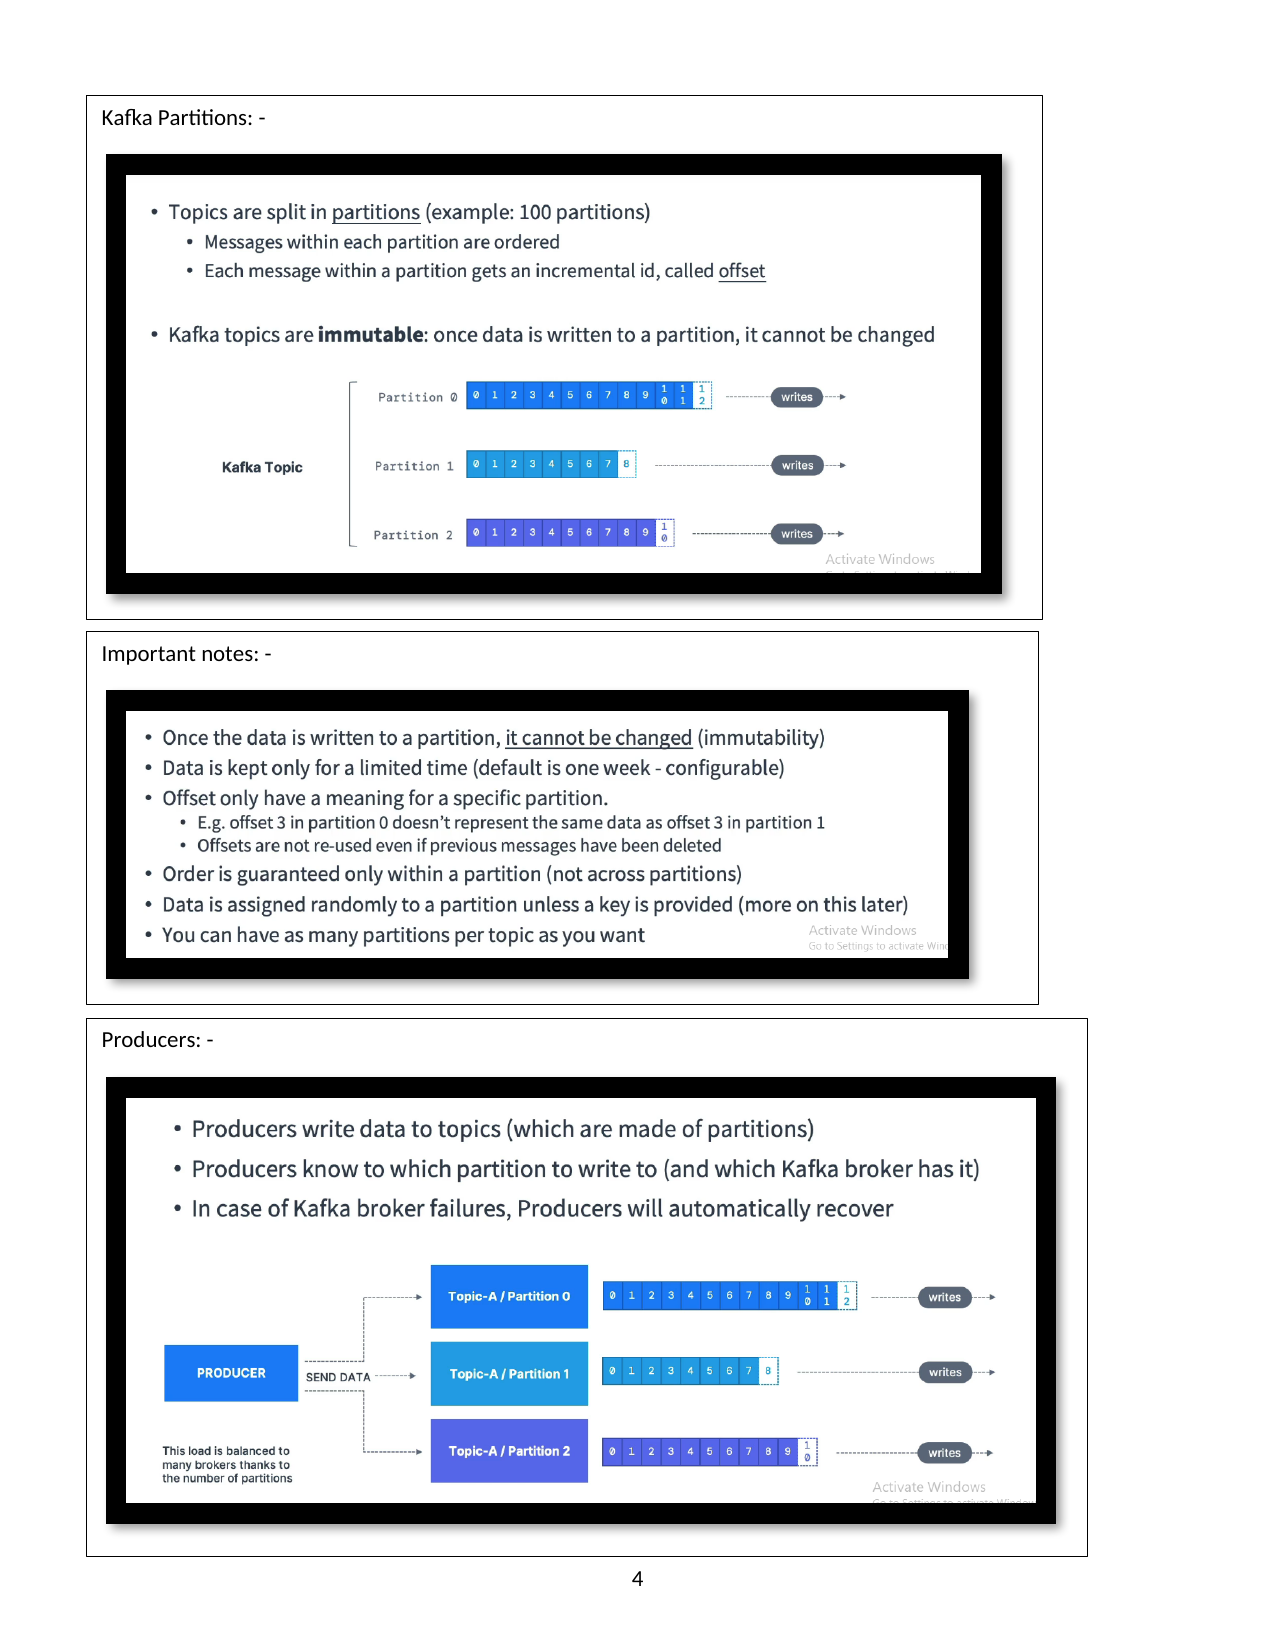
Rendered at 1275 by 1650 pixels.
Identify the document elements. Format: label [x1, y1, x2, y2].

picture [126, 1098, 1036, 1503]
picture [126, 175, 981, 573]
picture [126, 711, 948, 958]
